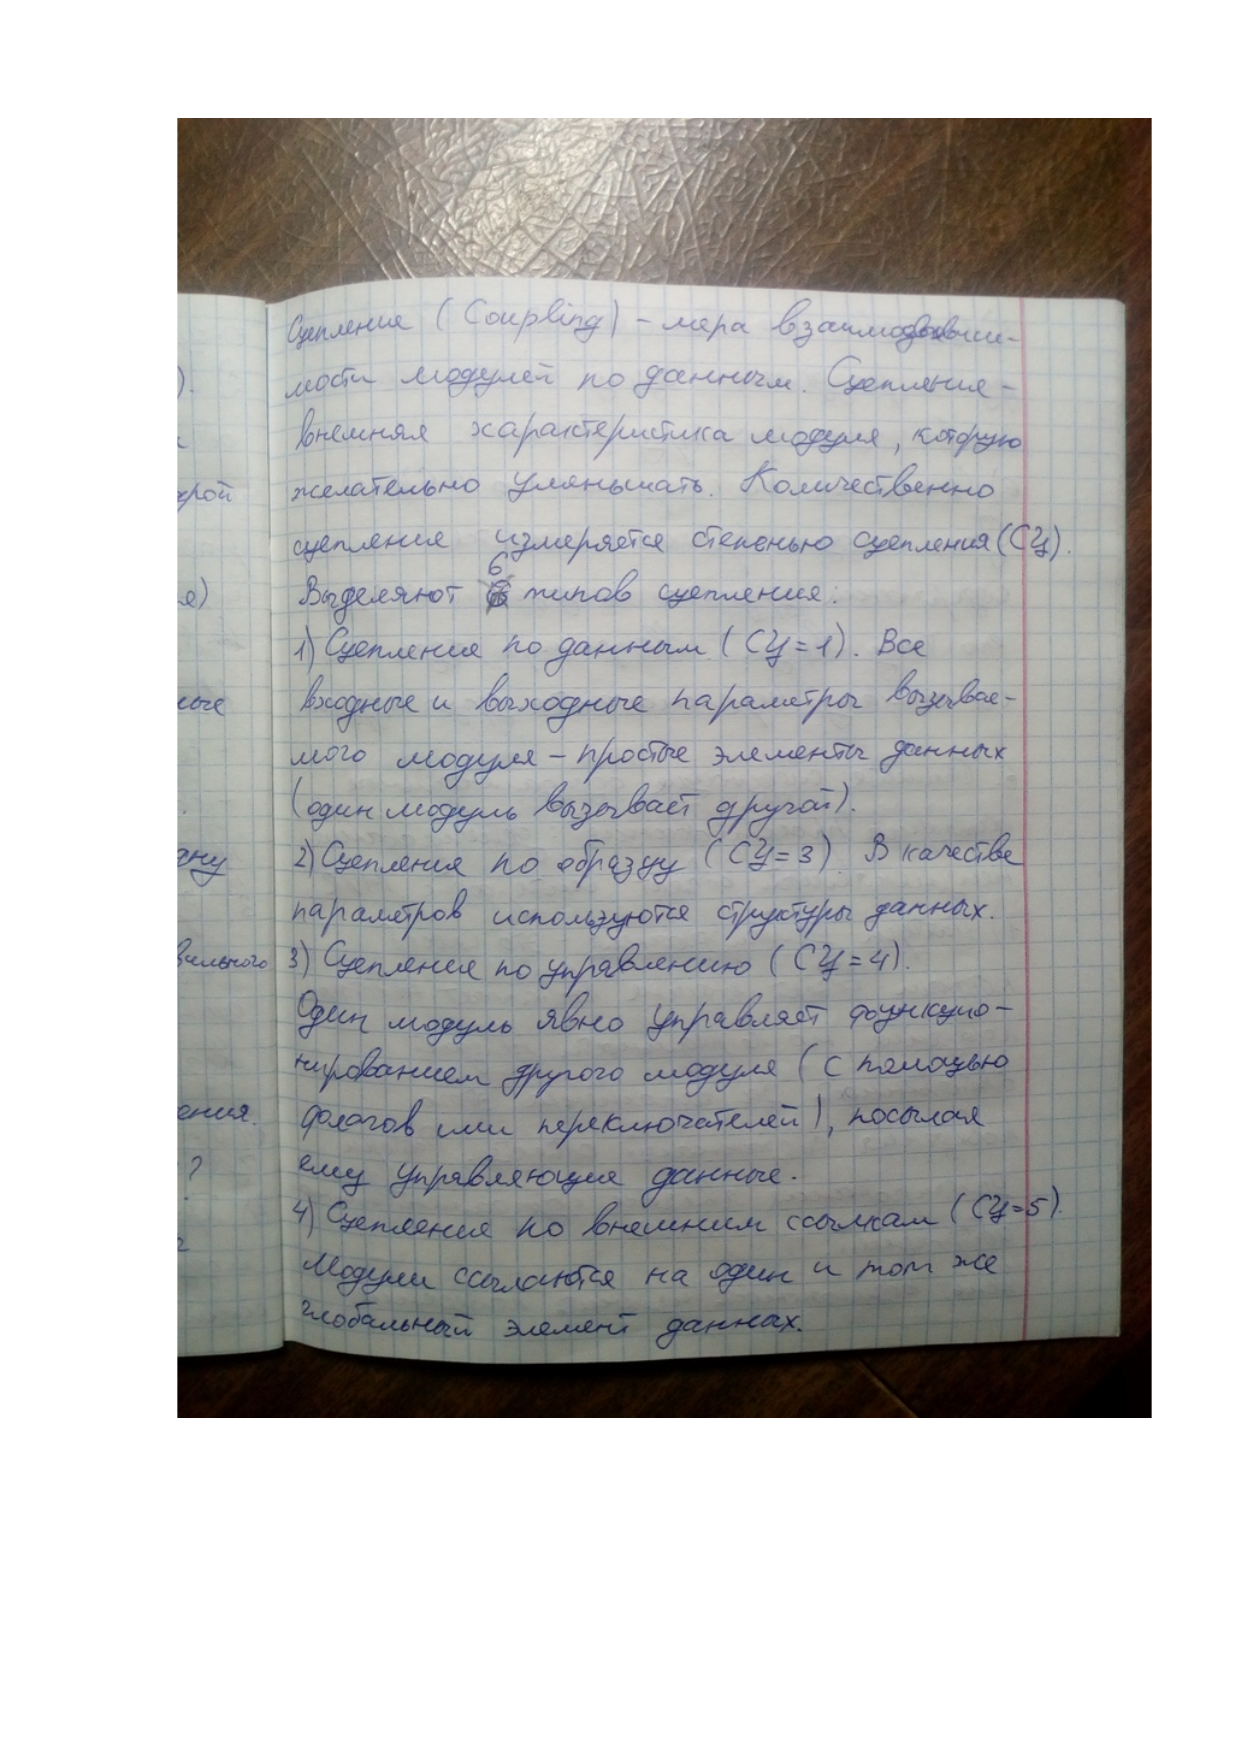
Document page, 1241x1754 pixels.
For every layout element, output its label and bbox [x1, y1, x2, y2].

picture [177, 118, 1152, 1418]
